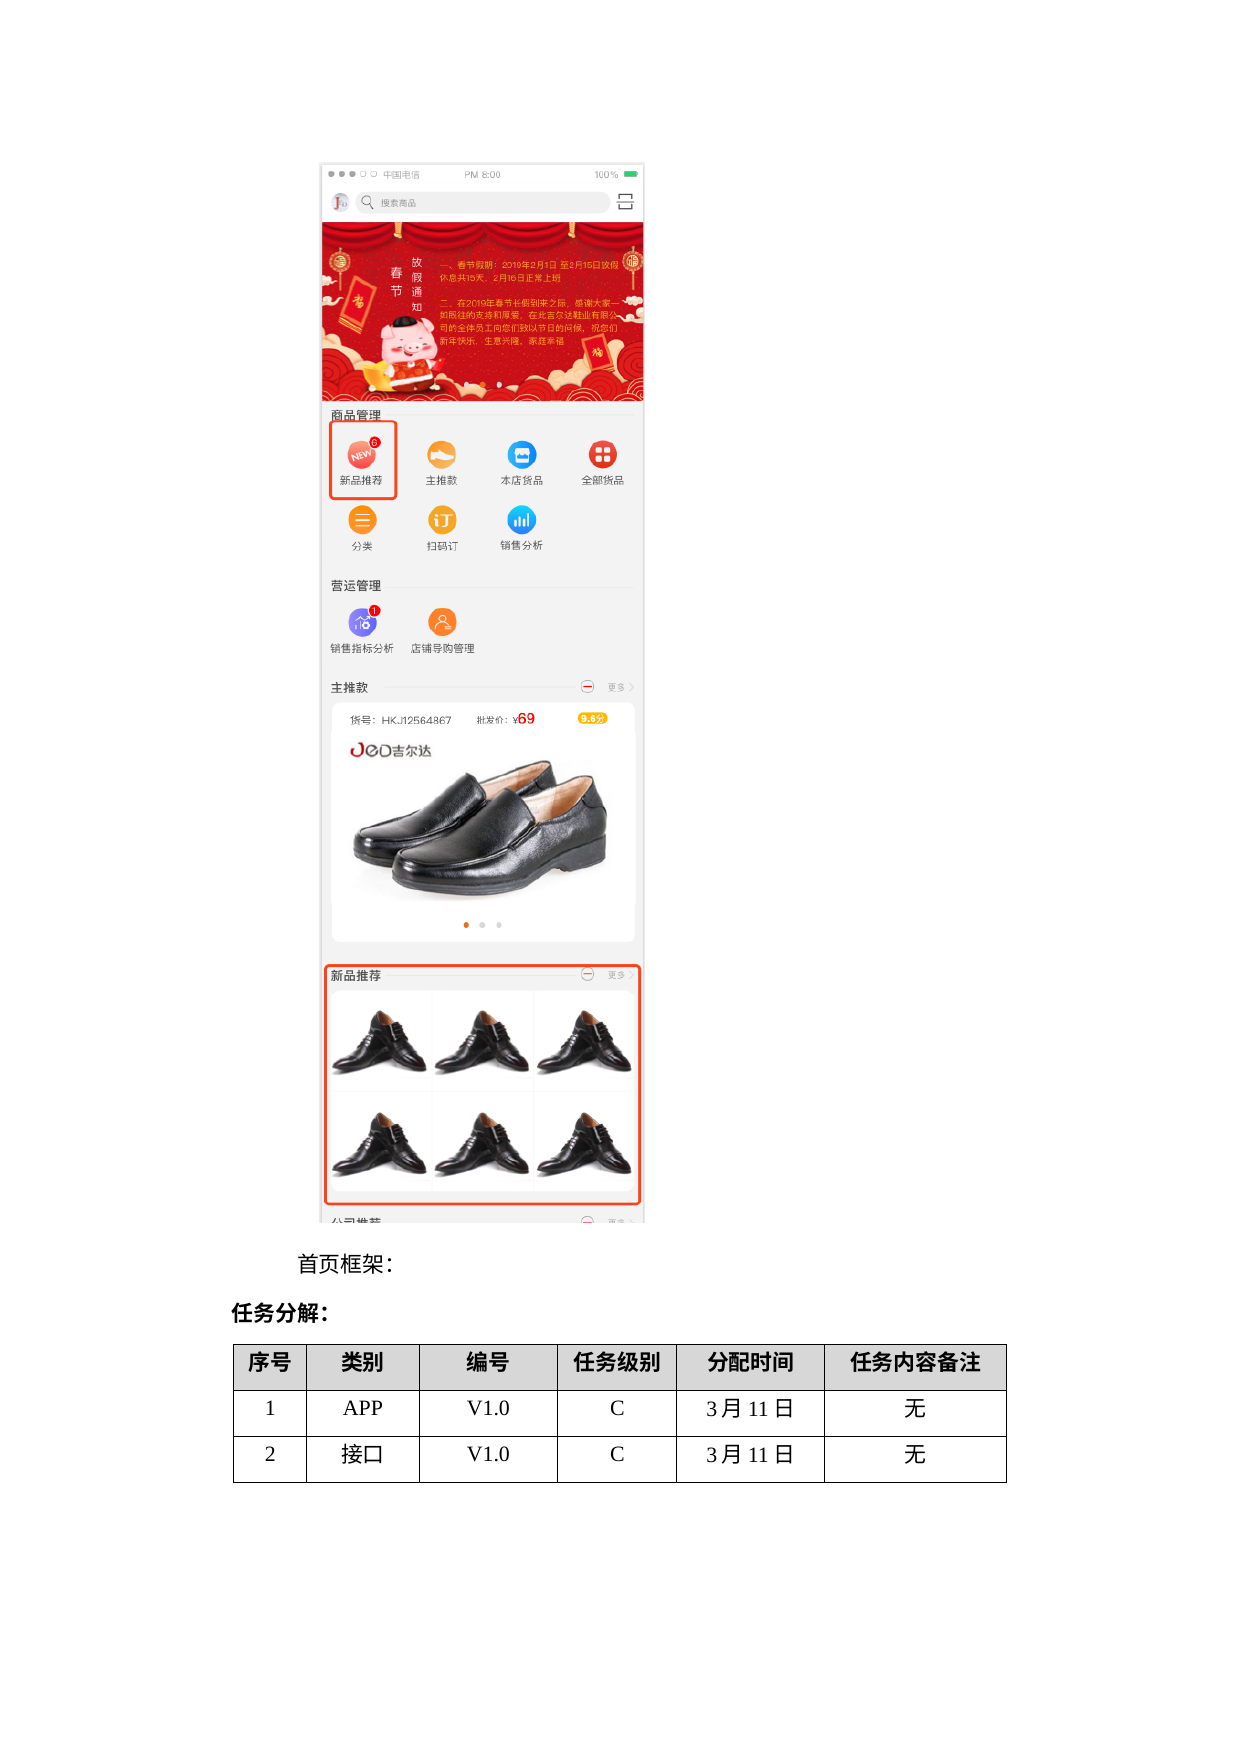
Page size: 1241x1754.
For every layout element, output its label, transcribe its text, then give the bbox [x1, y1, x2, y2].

list 任务分解： [187, 1295, 1053, 1328]
table_header 任务级别 [558, 1345, 676, 1390]
table_cell 3月11日 [677, 1391, 824, 1436]
table_cell 1 [234, 1391, 306, 1436]
list 首页框架： [187, 1247, 1053, 1279]
table_header 任务内容备注 [825, 1345, 1006, 1390]
table_cell 无 [825, 1437, 1006, 1482]
table_cell C [558, 1437, 676, 1482]
table_cell 无 [825, 1391, 1006, 1436]
table_cell 3月11日 [677, 1437, 824, 1482]
table_header 编号 [420, 1345, 557, 1390]
table_header 类别 [307, 1345, 419, 1390]
picture [318, 162, 645, 1223]
table_cell 2 [234, 1437, 306, 1482]
table_cell V1.0 [420, 1437, 557, 1482]
table_header 分配时间 [677, 1345, 824, 1390]
table_cell 接口 [307, 1437, 419, 1482]
table_cell V1.0 [420, 1391, 557, 1436]
table_header 序号 [234, 1345, 306, 1390]
table_cell APP [307, 1391, 419, 1436]
table_cell C [558, 1391, 676, 1436]
